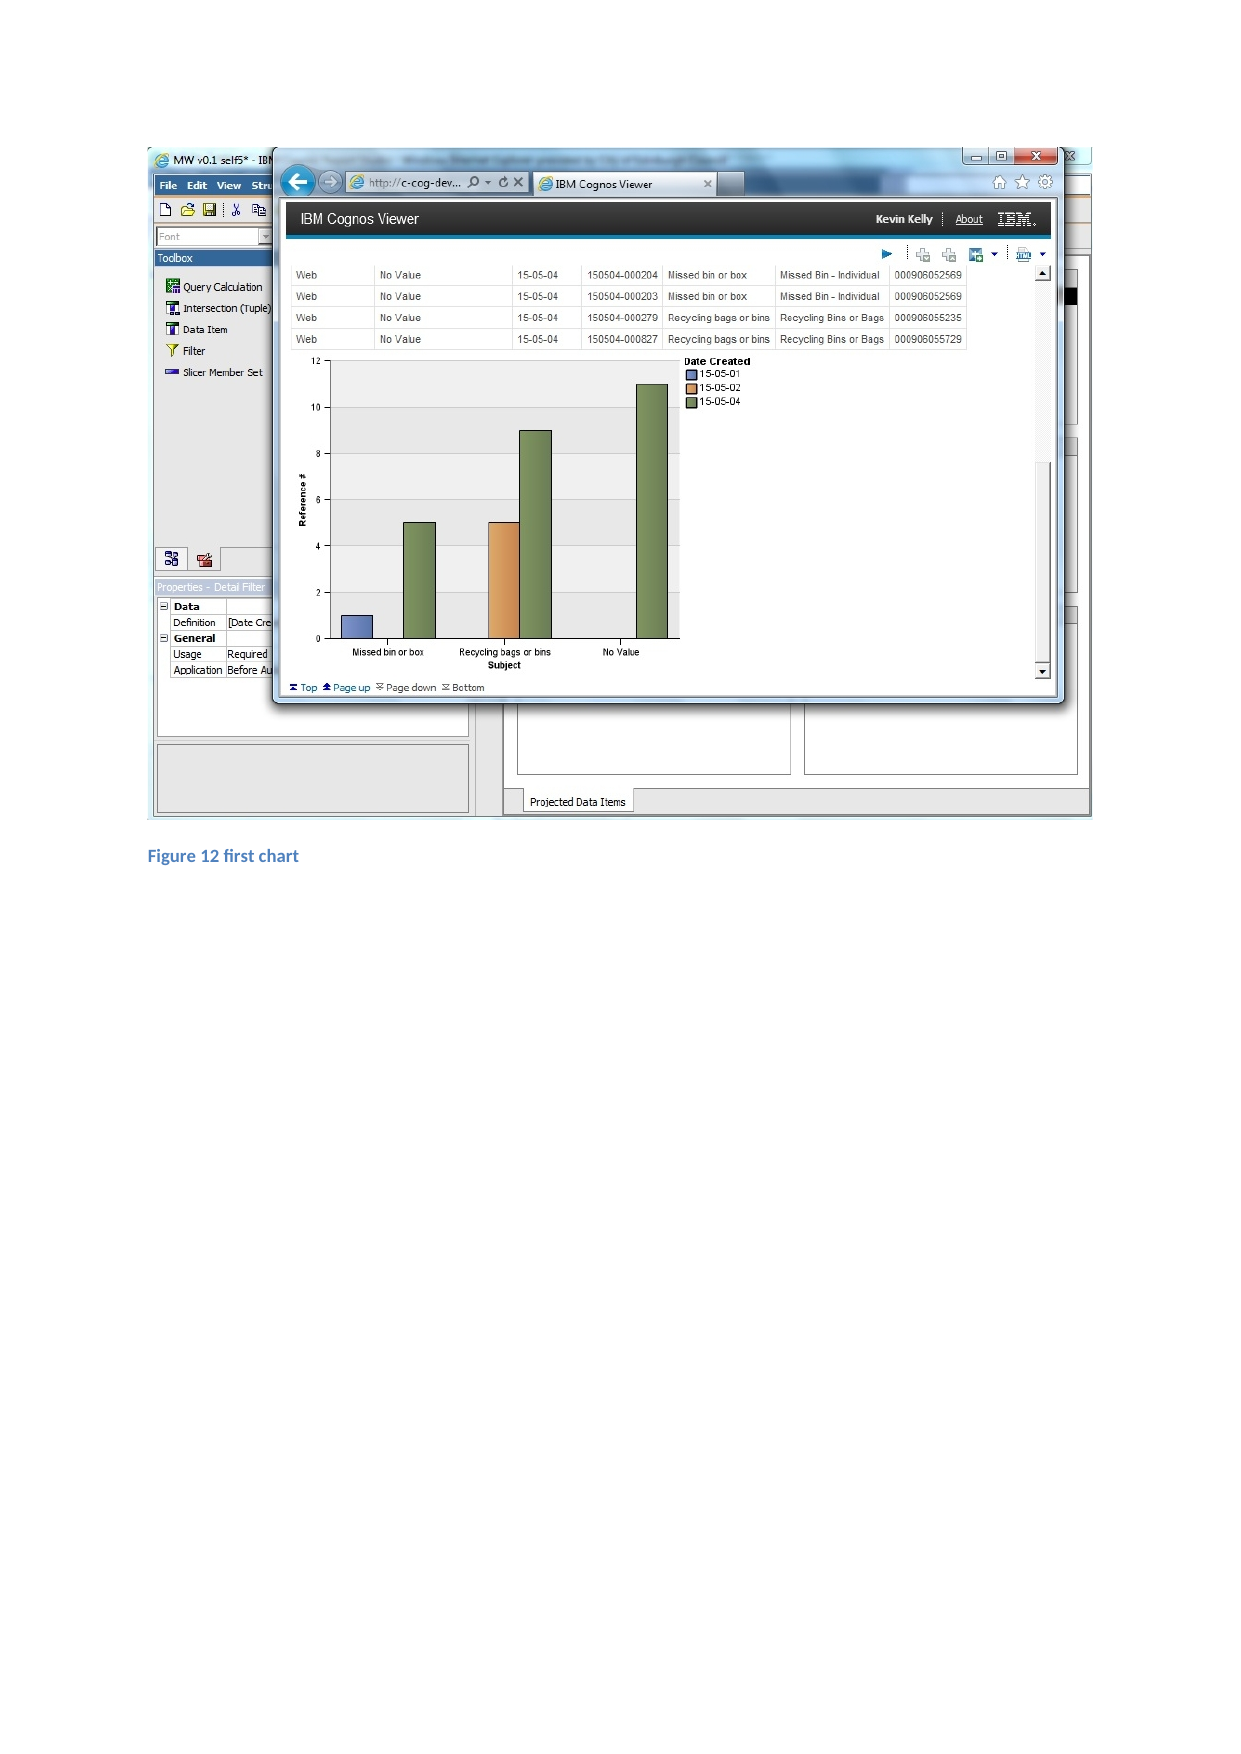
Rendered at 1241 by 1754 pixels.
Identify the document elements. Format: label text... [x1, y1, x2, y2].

picture [147, 147, 1093, 820]
text Figure 12 first chart [148, 845, 1093, 868]
